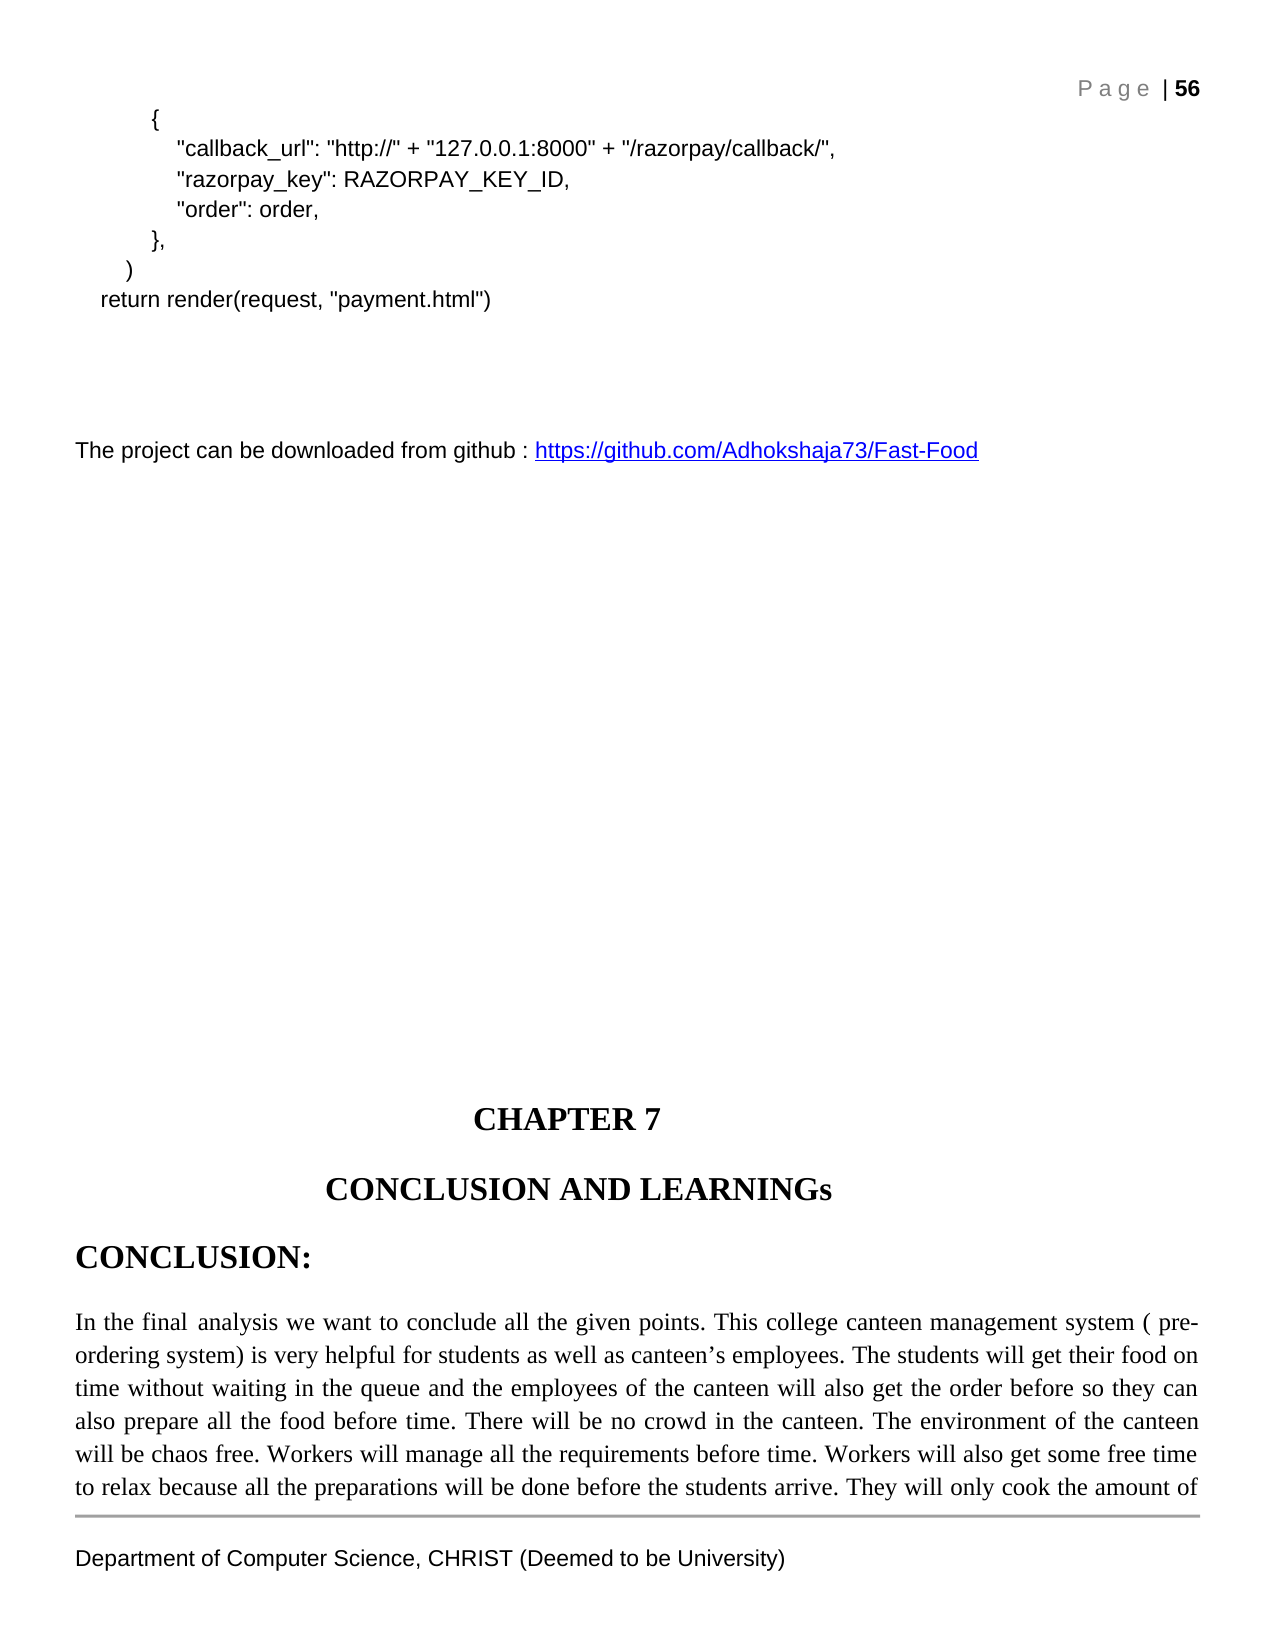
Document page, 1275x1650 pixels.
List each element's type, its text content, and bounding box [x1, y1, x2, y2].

text ) [75, 256, 1200, 283]
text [75, 1307, 1200, 1501]
text return render(request, "payment.html") [75, 286, 1200, 313]
text "razorpay_key": RAZORPAY_KEY_ID, [75, 166, 1200, 192]
text The project can be downloaded from github : https://github.com/Adhokshaja73/Fast-Food [75, 437, 1200, 464]
text CONCLUSION: [75, 1238, 1200, 1276]
text CHAPTER 7 [75, 1100, 1200, 1138]
text "order": order, [75, 196, 1200, 222]
text CONCLUSION AND LEARNINGs [75, 1169, 1200, 1207]
text }, [75, 226, 1200, 252]
text "callback_url": "http://" + "127.0.0.1:8000" + "/razorpay/callback/", [75, 135, 1200, 162]
text { [75, 105, 1200, 132]
